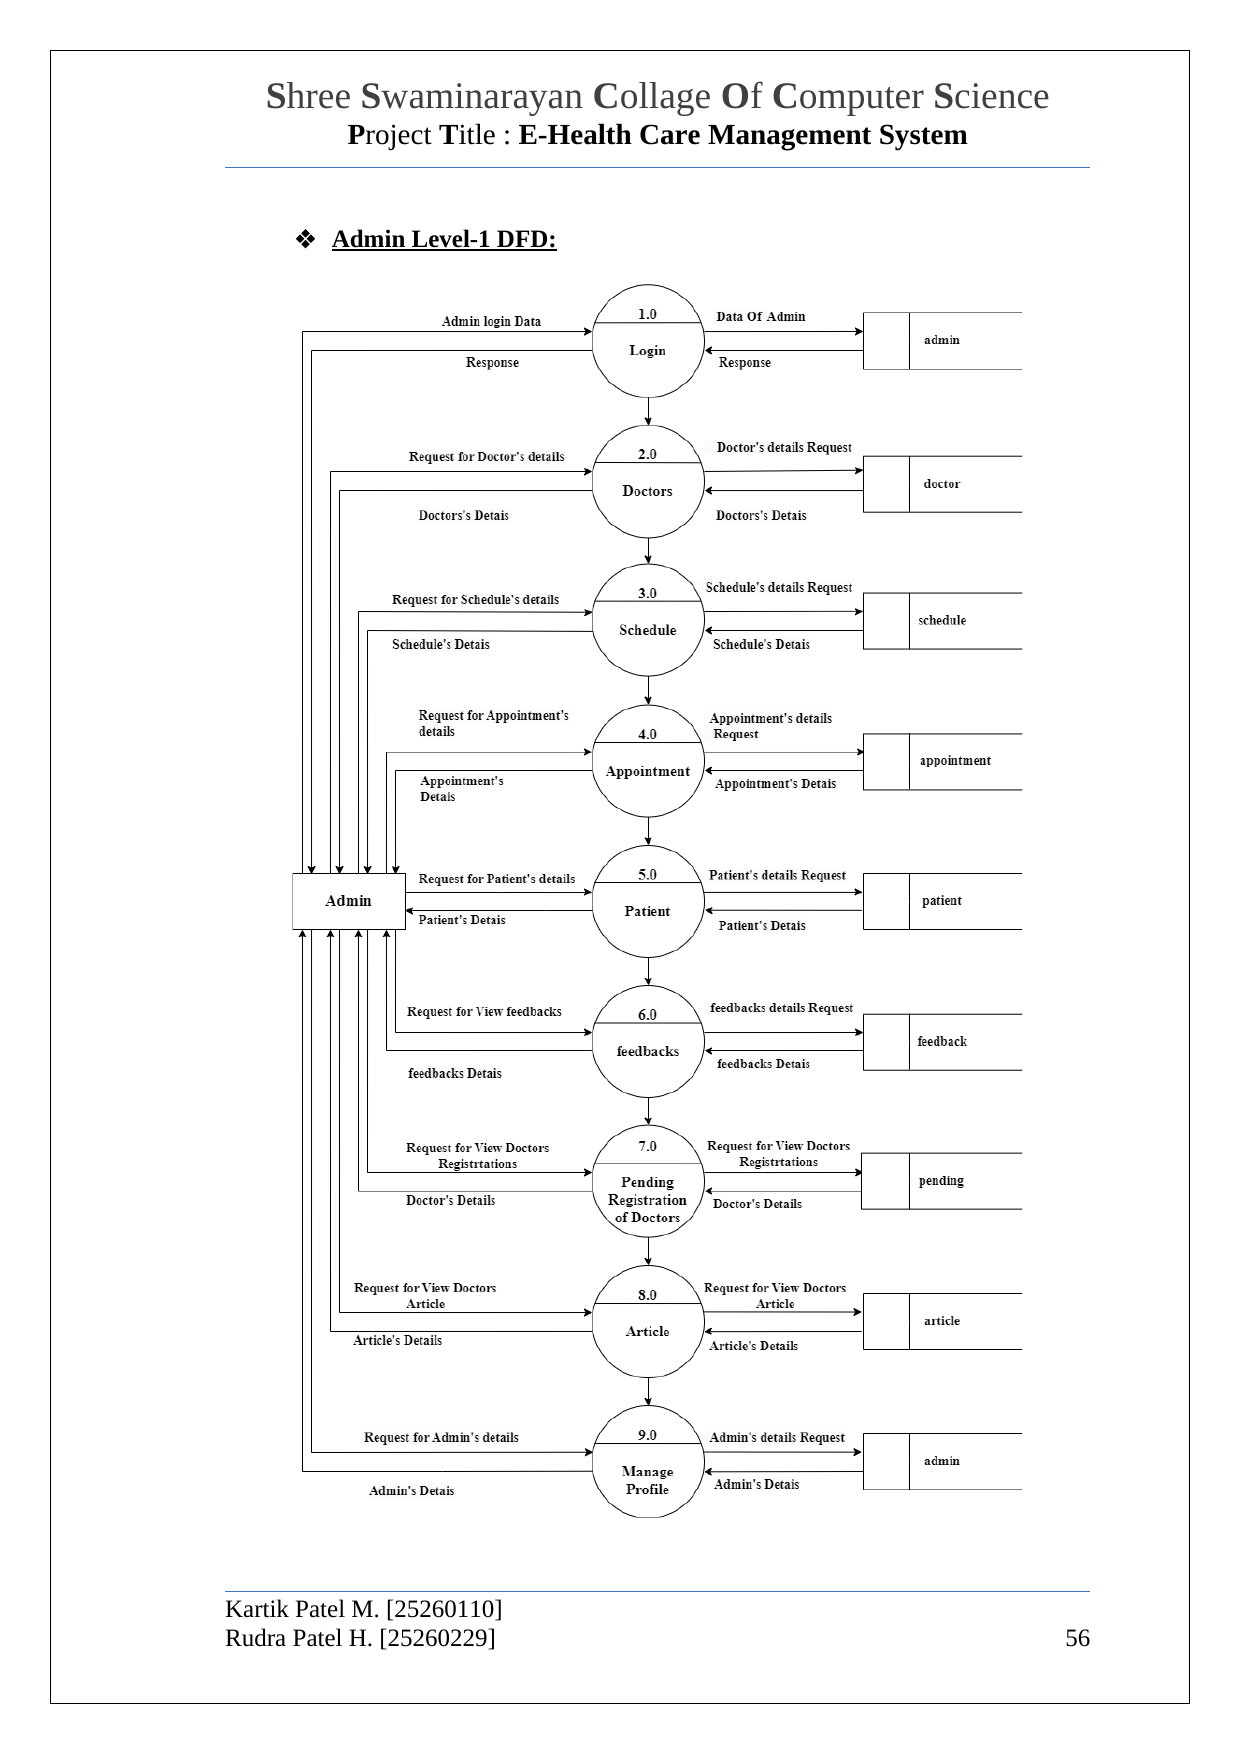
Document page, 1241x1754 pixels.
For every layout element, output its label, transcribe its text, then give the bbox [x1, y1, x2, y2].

list Admin Level-1 DFD: [294, 224, 1090, 253]
picture [292, 284, 1023, 1518]
